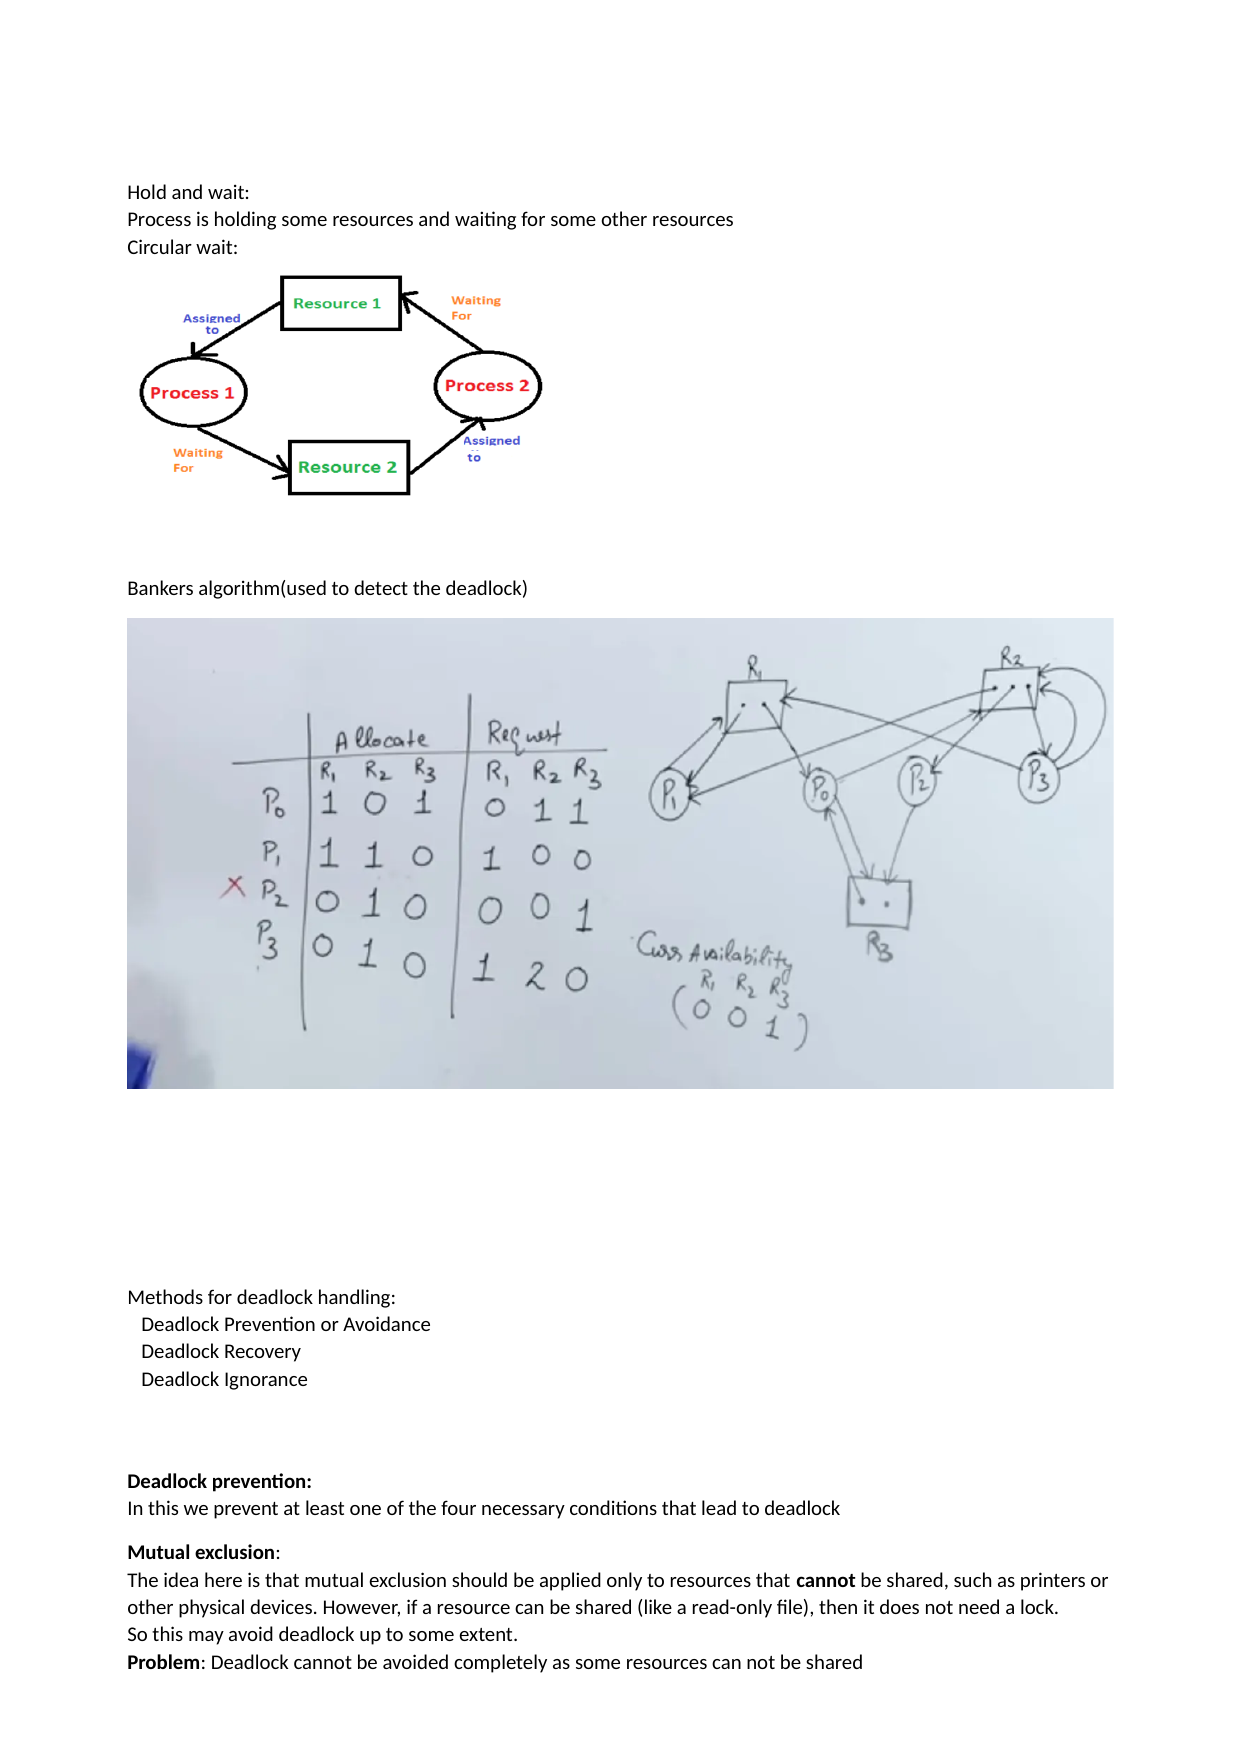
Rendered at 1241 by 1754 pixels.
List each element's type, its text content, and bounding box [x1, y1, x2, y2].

text Methods for deadlock handling: Deadlock Prevention or Avoidance Deadlock Recovery Deadlock Ignorance [127, 1284, 1113, 1422]
text Deadlock prevention: In this we prevent at least one of the four necessary conditions that lead to deadlock [127, 1441, 1113, 1521]
text Mutual exclusion: The idea here is that mutual exclusion should be applied only to resources that cannot be shared, such as printers or other physical devices. However, if a resource can be shared (like a read-only file), then it does not need a lock. So this may avoid deadlock up to some extent. Problem: Deadlock cannot be avoided completely as some resources can not be shared [127, 1539, 1113, 1674]
picture [127, 261, 562, 512]
text Bankers algorithm(used to detect the deadlock) [127, 575, 1113, 600]
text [127, 179, 1113, 512]
picture [127, 618, 1114, 1089]
